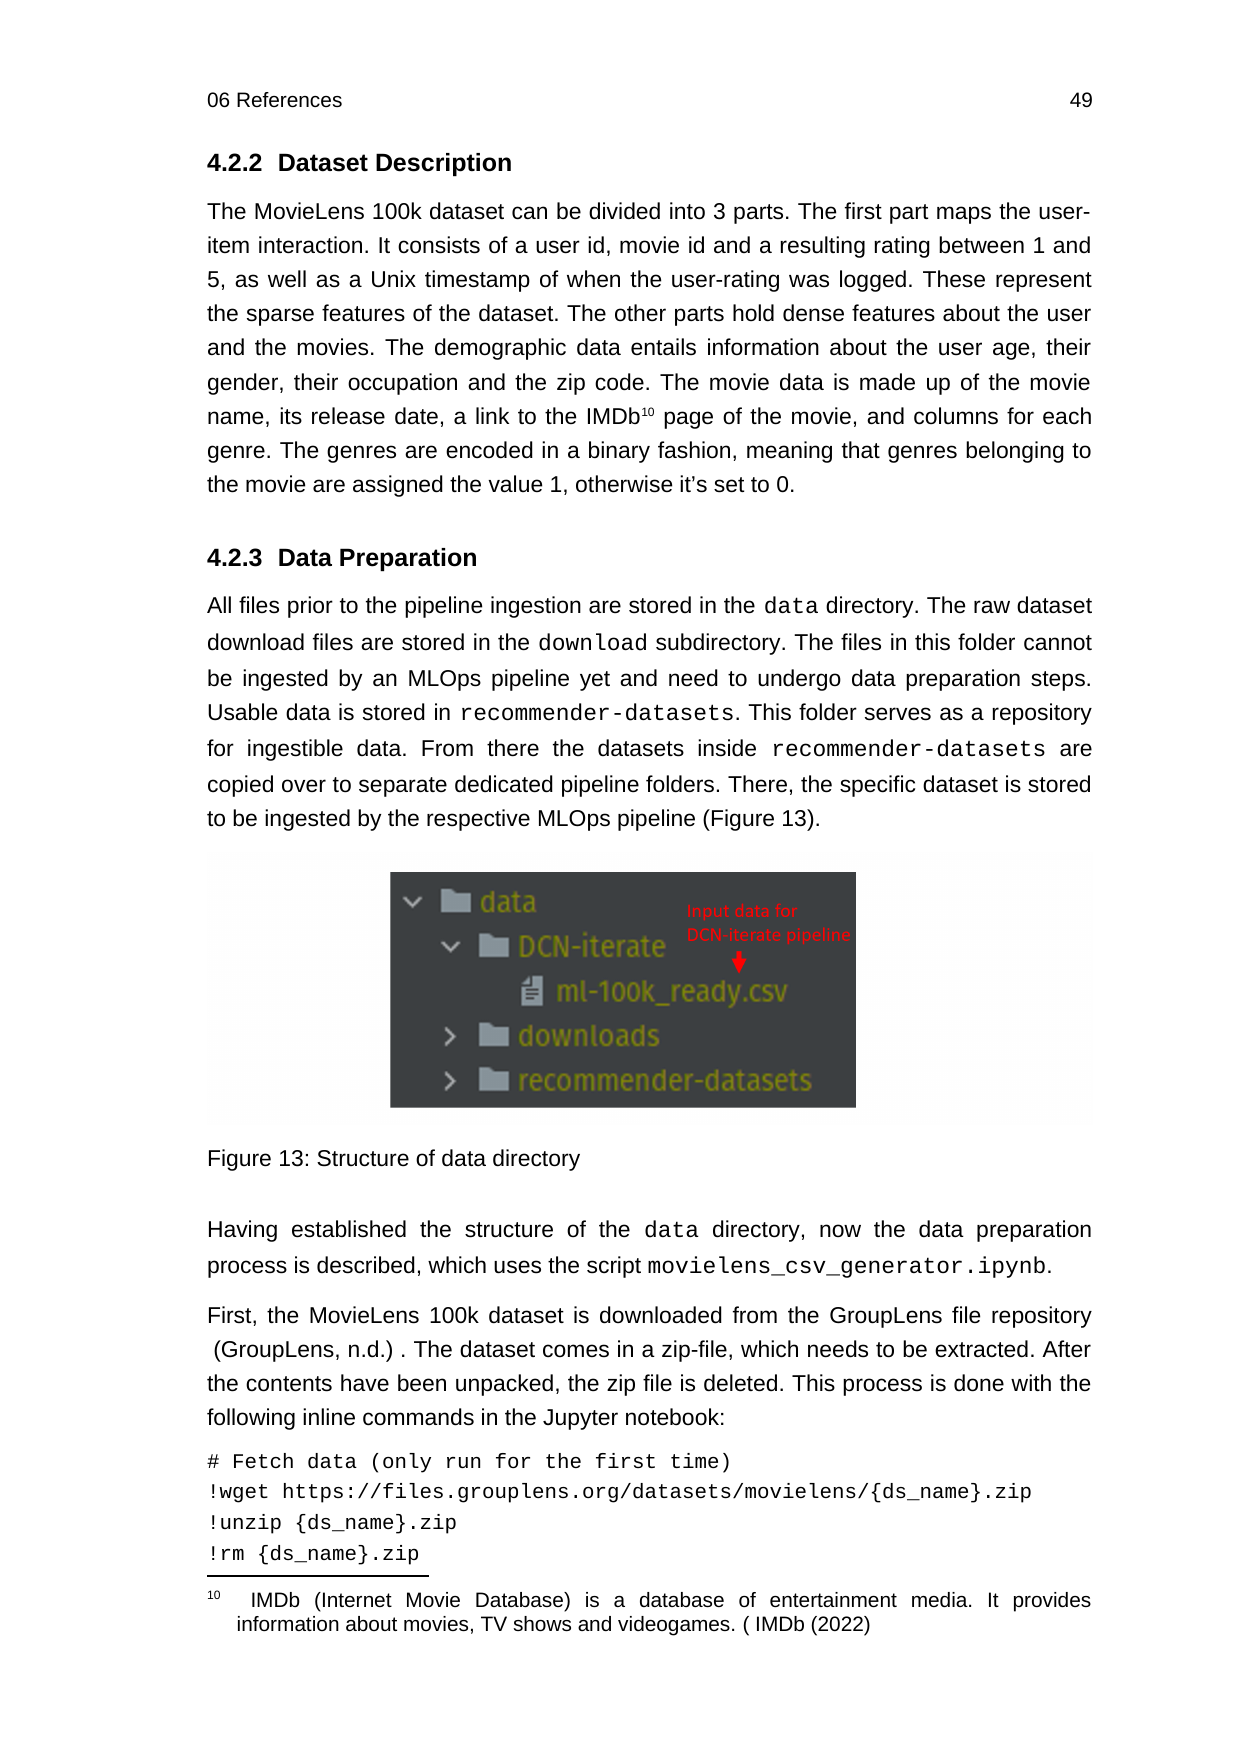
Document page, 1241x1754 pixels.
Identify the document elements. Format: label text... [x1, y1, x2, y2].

text The MovieLens 100k dataset can be divided into 3 parts. The first part maps the user-item interaction. It consists of a user id, movie id and a resulting rating between 1 and 5, as well as a Unix timestamp of when the user-rating was logged. These represent the sparse features of the dataset. The other parts hold dense features about the user and the movies. The demographic data entails information about the user age, their gender, their occupation and the zip code. The movie data is made up of the movie name, its release date, a link to the IMDb page of the movie, and columns for each genre. The genres are encoded in a binary fashion, meaning that genres belonging to the movie are assigned the value 1, otherwise it’s set to 0. [207, 198, 1092, 497]
picture [206, 852, 1093, 1125]
text !rm {ds_name}.zip [207, 1543, 1092, 1567]
text # Fetch data (only run for the first time) [207, 1451, 1092, 1474]
text !wget https://files.grouplens.org/datasets/movielens/{ds_name}.zip [207, 1482, 1092, 1505]
subtitle Data Preparation [207, 543, 1092, 571]
text First, the MovieLens 100k dataset is downloaded from the GroupLens file repository . The dataset comes in a zip-file, which needs to be extracted. After the contents have been unpacked, the zip file is deleted. This process is done with the following inline commands in the Jupyter notebook: [207, 1302, 1092, 1431]
text !unzip {ds_name}.zip [207, 1512, 1092, 1536]
subtitle Dataset Description [207, 148, 1092, 177]
text Having established the structure of the data directory, now the data preparation process is described, which uses the script movielens_csv_generator.ipynb. [207, 1216, 1092, 1281]
